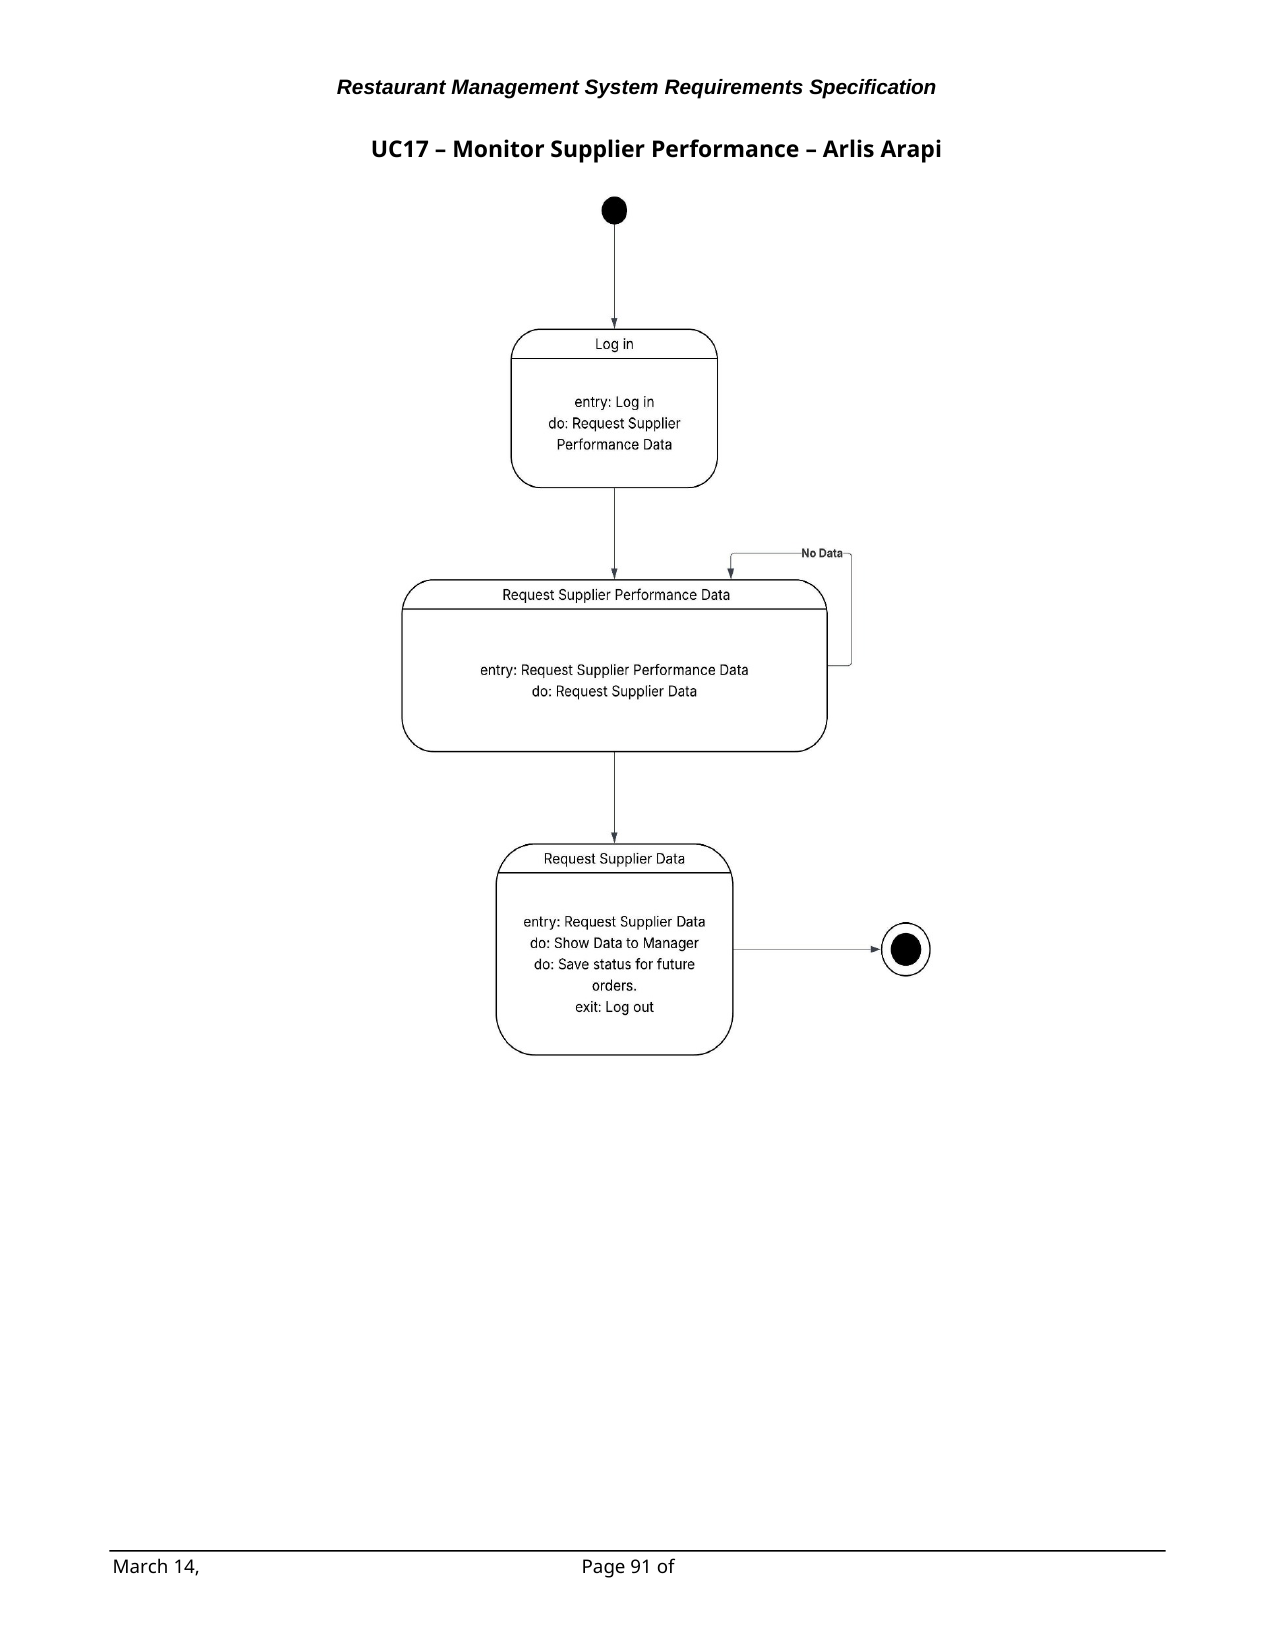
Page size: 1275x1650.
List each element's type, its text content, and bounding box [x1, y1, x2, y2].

picture [358, 164, 954, 1081]
text UC17 – Monitor Supplier Performance – Arlis Arapi [112, 133, 1200, 164]
